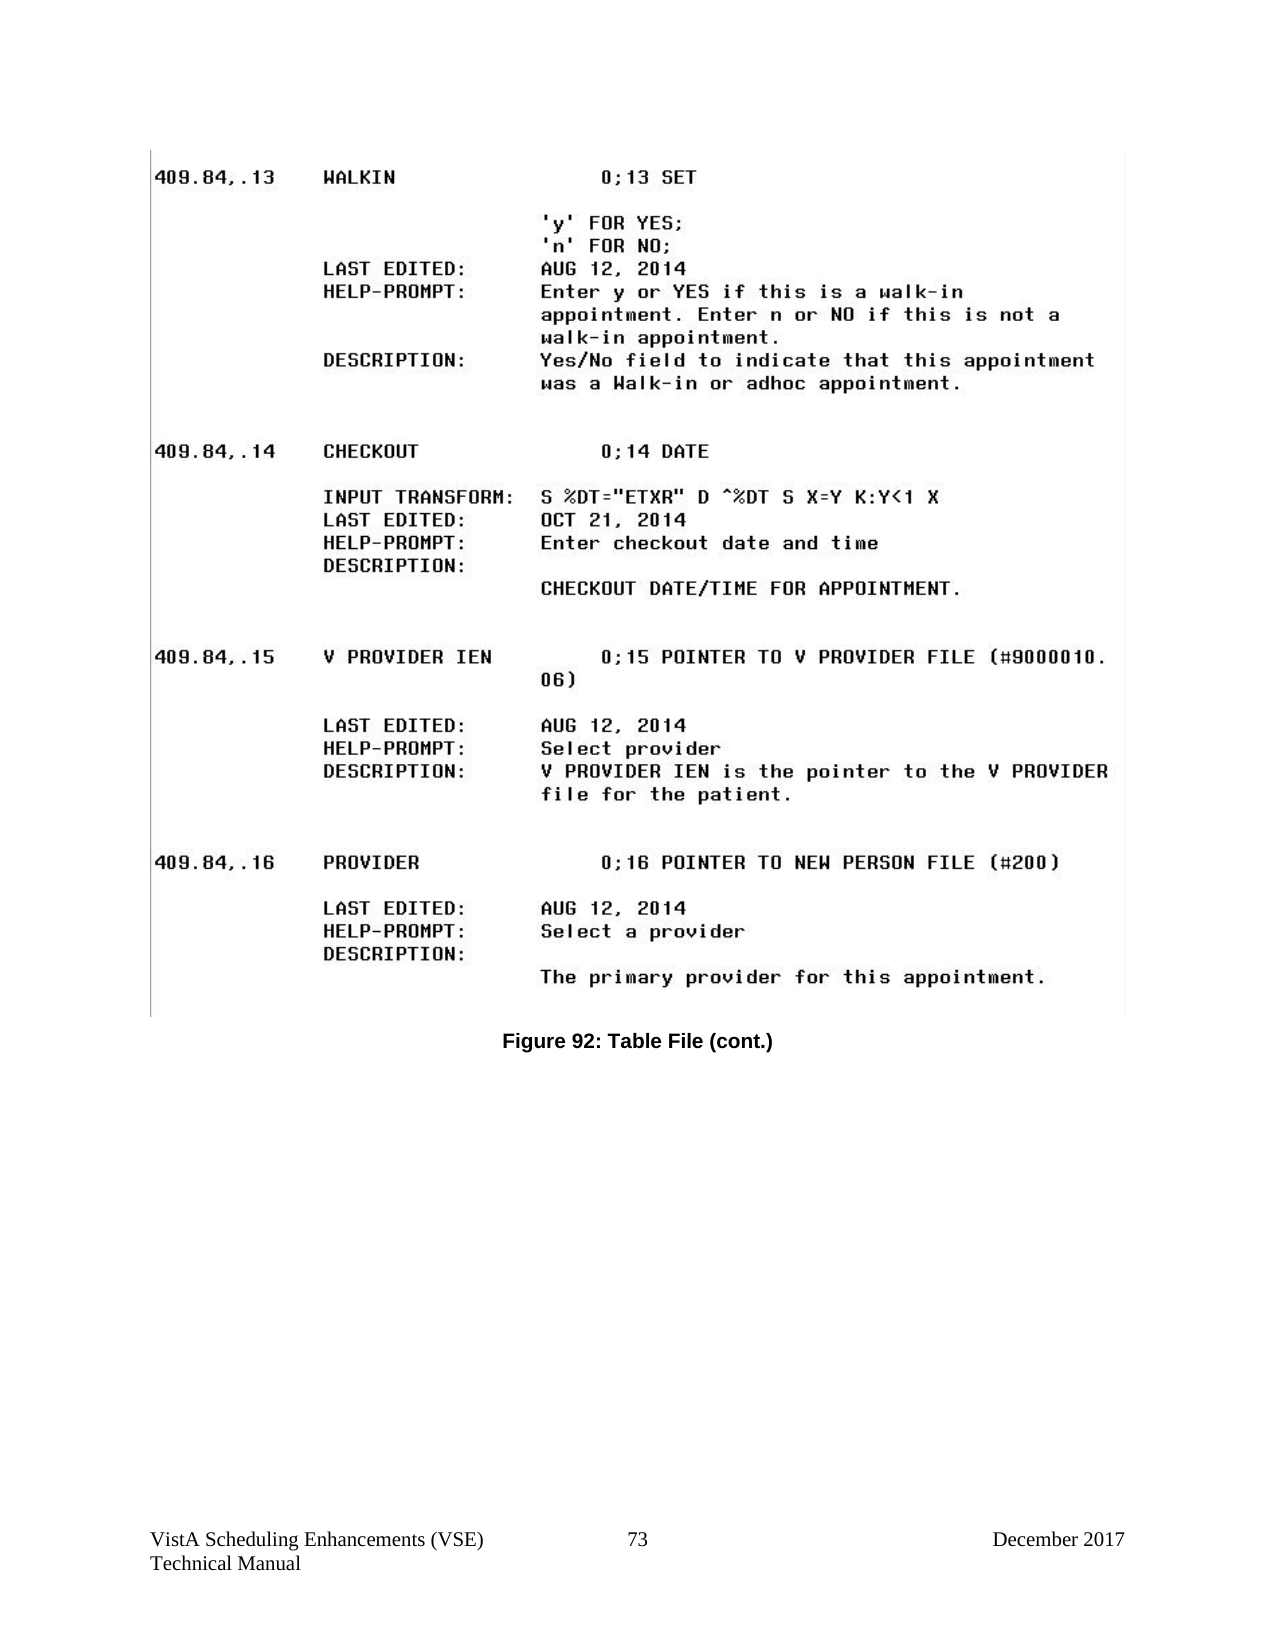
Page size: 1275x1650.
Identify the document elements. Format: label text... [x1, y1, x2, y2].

picture [150, 150, 1125, 1017]
